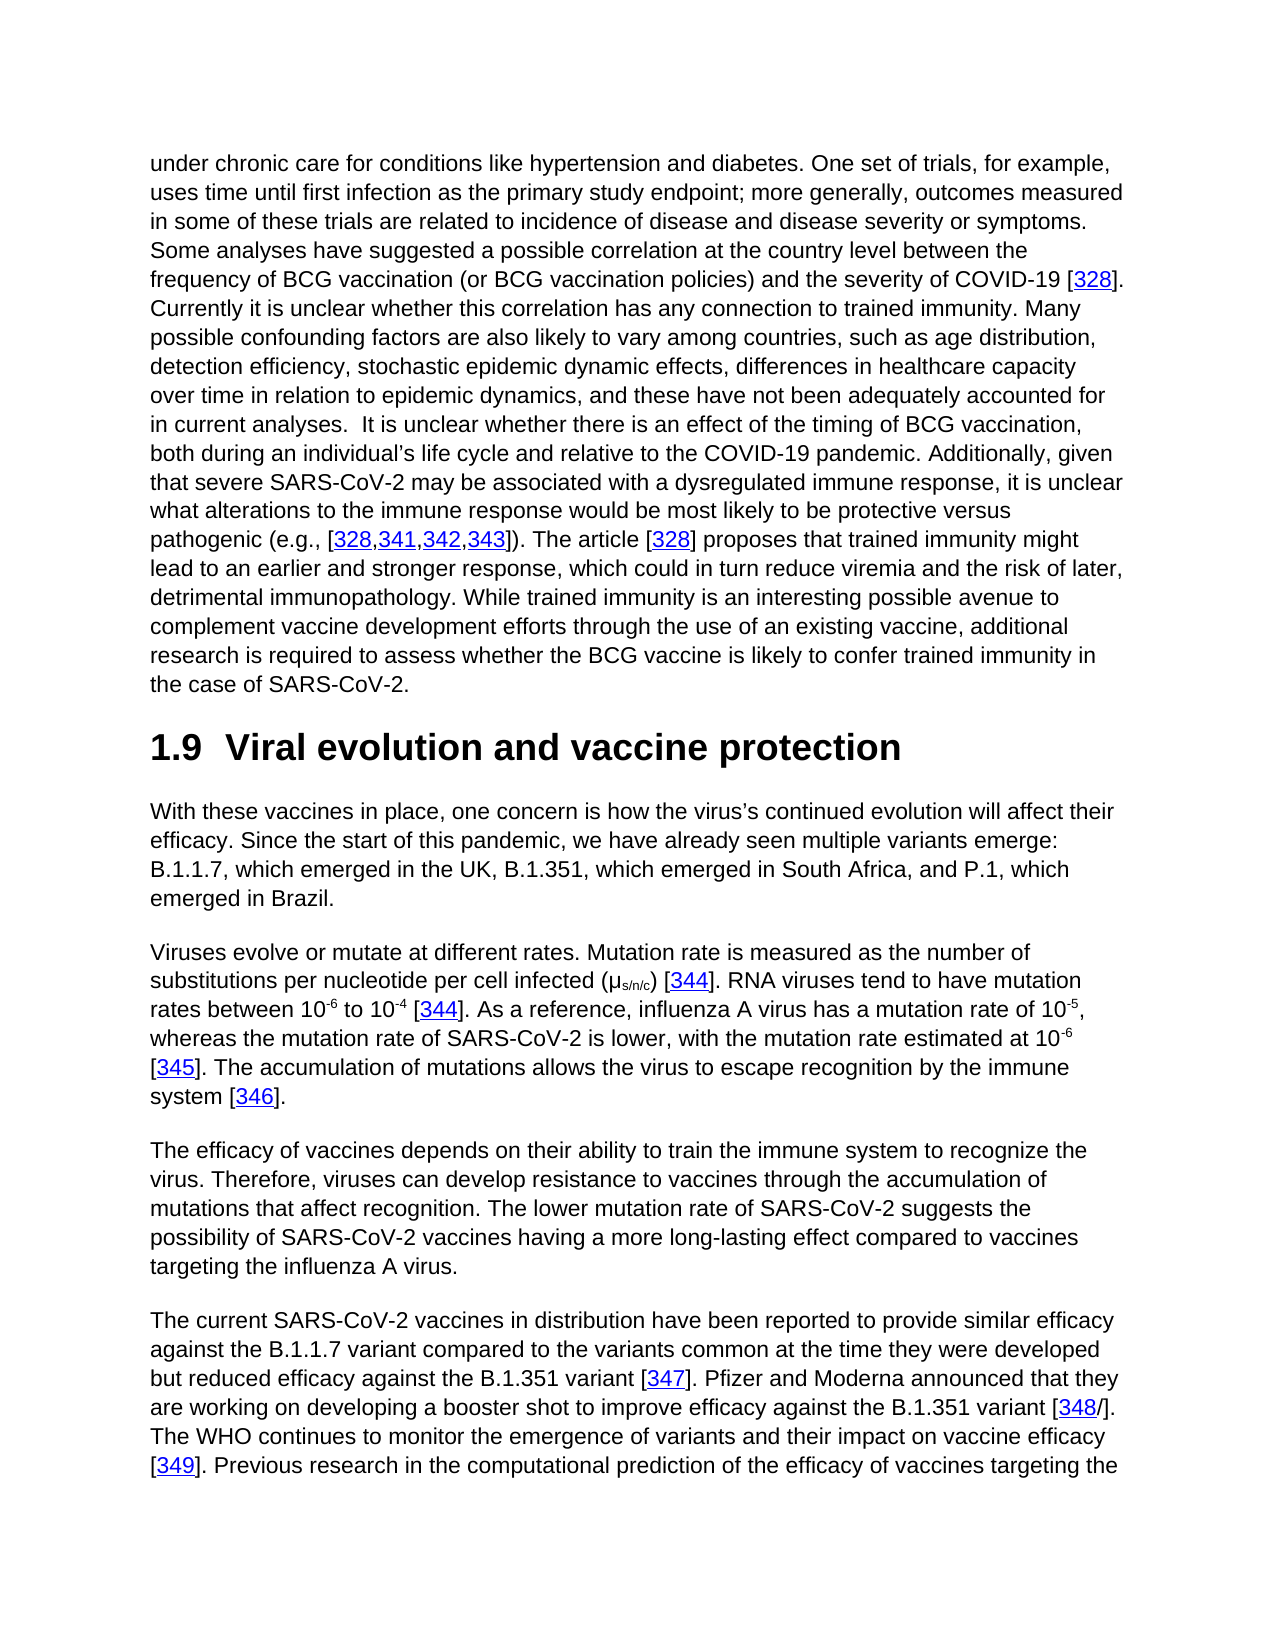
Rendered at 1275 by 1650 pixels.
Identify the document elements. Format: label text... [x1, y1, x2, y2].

text The efficacy of vaccines depends on their ability to train the immune system to recognize the virus. Therefore, viruses can develop resistance to vaccines through the accumulation of mutations that affect recognition. The lower mutation rate of SARS-CoV-2 suggests the possibility of SARS-CoV-2 vaccines having a more long-lasting effect compared to vaccines targeting the influenza A virus. [150, 1137, 1125, 1279]
text With these vaccines in place, one concern is how the virus’s continued evolution will affect their efficacy. Since the start of this pandemic, we have already seen multiple variants emerge: B.1.1.7, which emerged in the UK, B.1.351, which emerged in South Africa, and P.1, which emerged in Brazil. [150, 798, 1125, 911]
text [150, 1307, 1125, 1478]
subtitle 1.9 Viral evolution and vaccine protection [150, 725, 1125, 768]
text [150, 150, 1125, 698]
text Viruses evolve or mutate at different rates. Mutation rate is measured as the number of substitutions per nucleotide per cell infected (μs/n/c) [344]. RNA viruses tend to have mutation rates between 10-6 to 10-4 [344]. As a reference, influenza A virus has a mutation rate of 10-5, whereas the mutation rate of SARS-CoV-2 is lower, with the mutation rate estimated at 10-6 [345]. The accumulation of mutations allows the virus to escape recognition by the immune system [346]. [150, 938, 1125, 1109]
